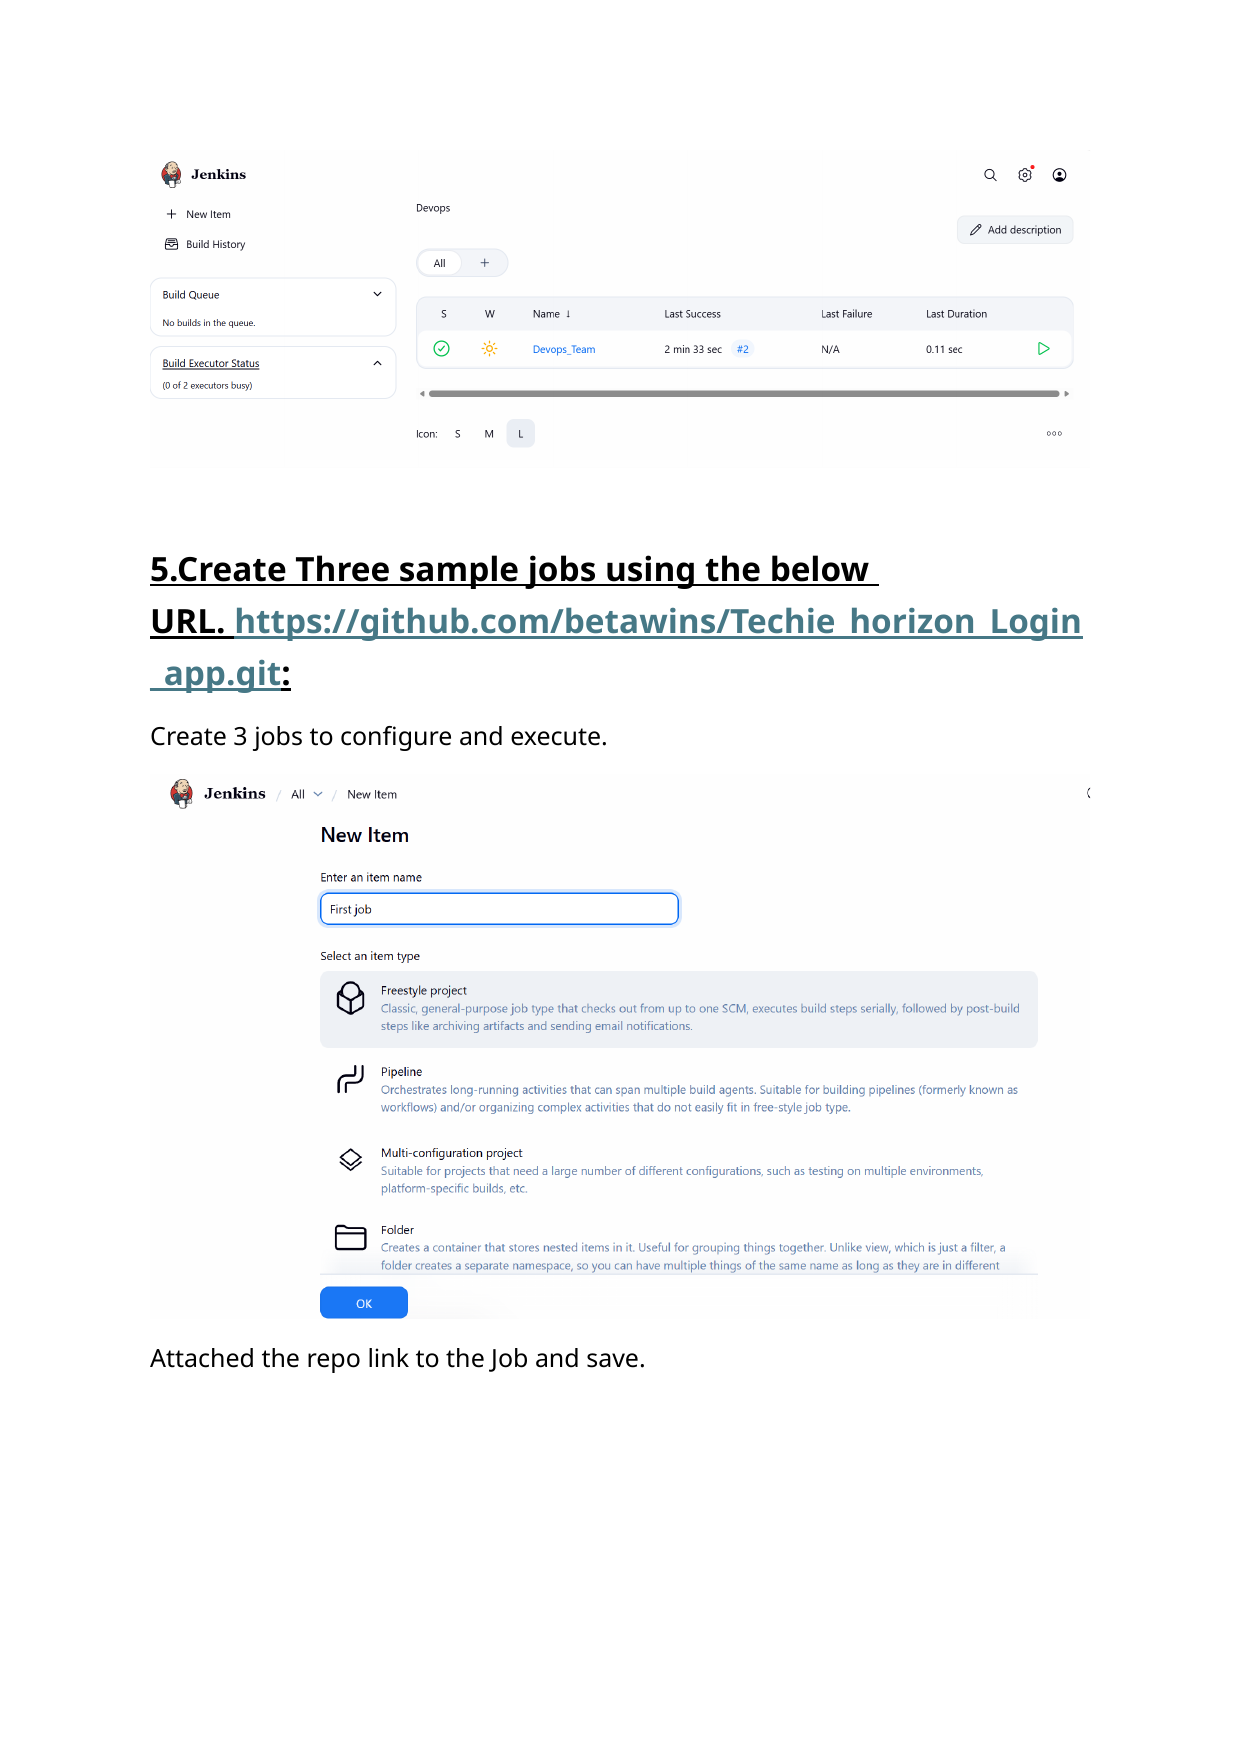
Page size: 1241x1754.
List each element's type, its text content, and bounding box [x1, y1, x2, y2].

text Create 3 jobs to configure and execute. [150, 719, 1090, 753]
picture [150, 150, 1091, 468]
picture [150, 774, 1091, 1319]
text 5.Create Three sample jobs using the below URL. https://github.com/betawins/Techie_horizon_Login_app.git: [150, 546, 1090, 695]
text Attached the repo link to the Job and save. [150, 1340, 1090, 1374]
